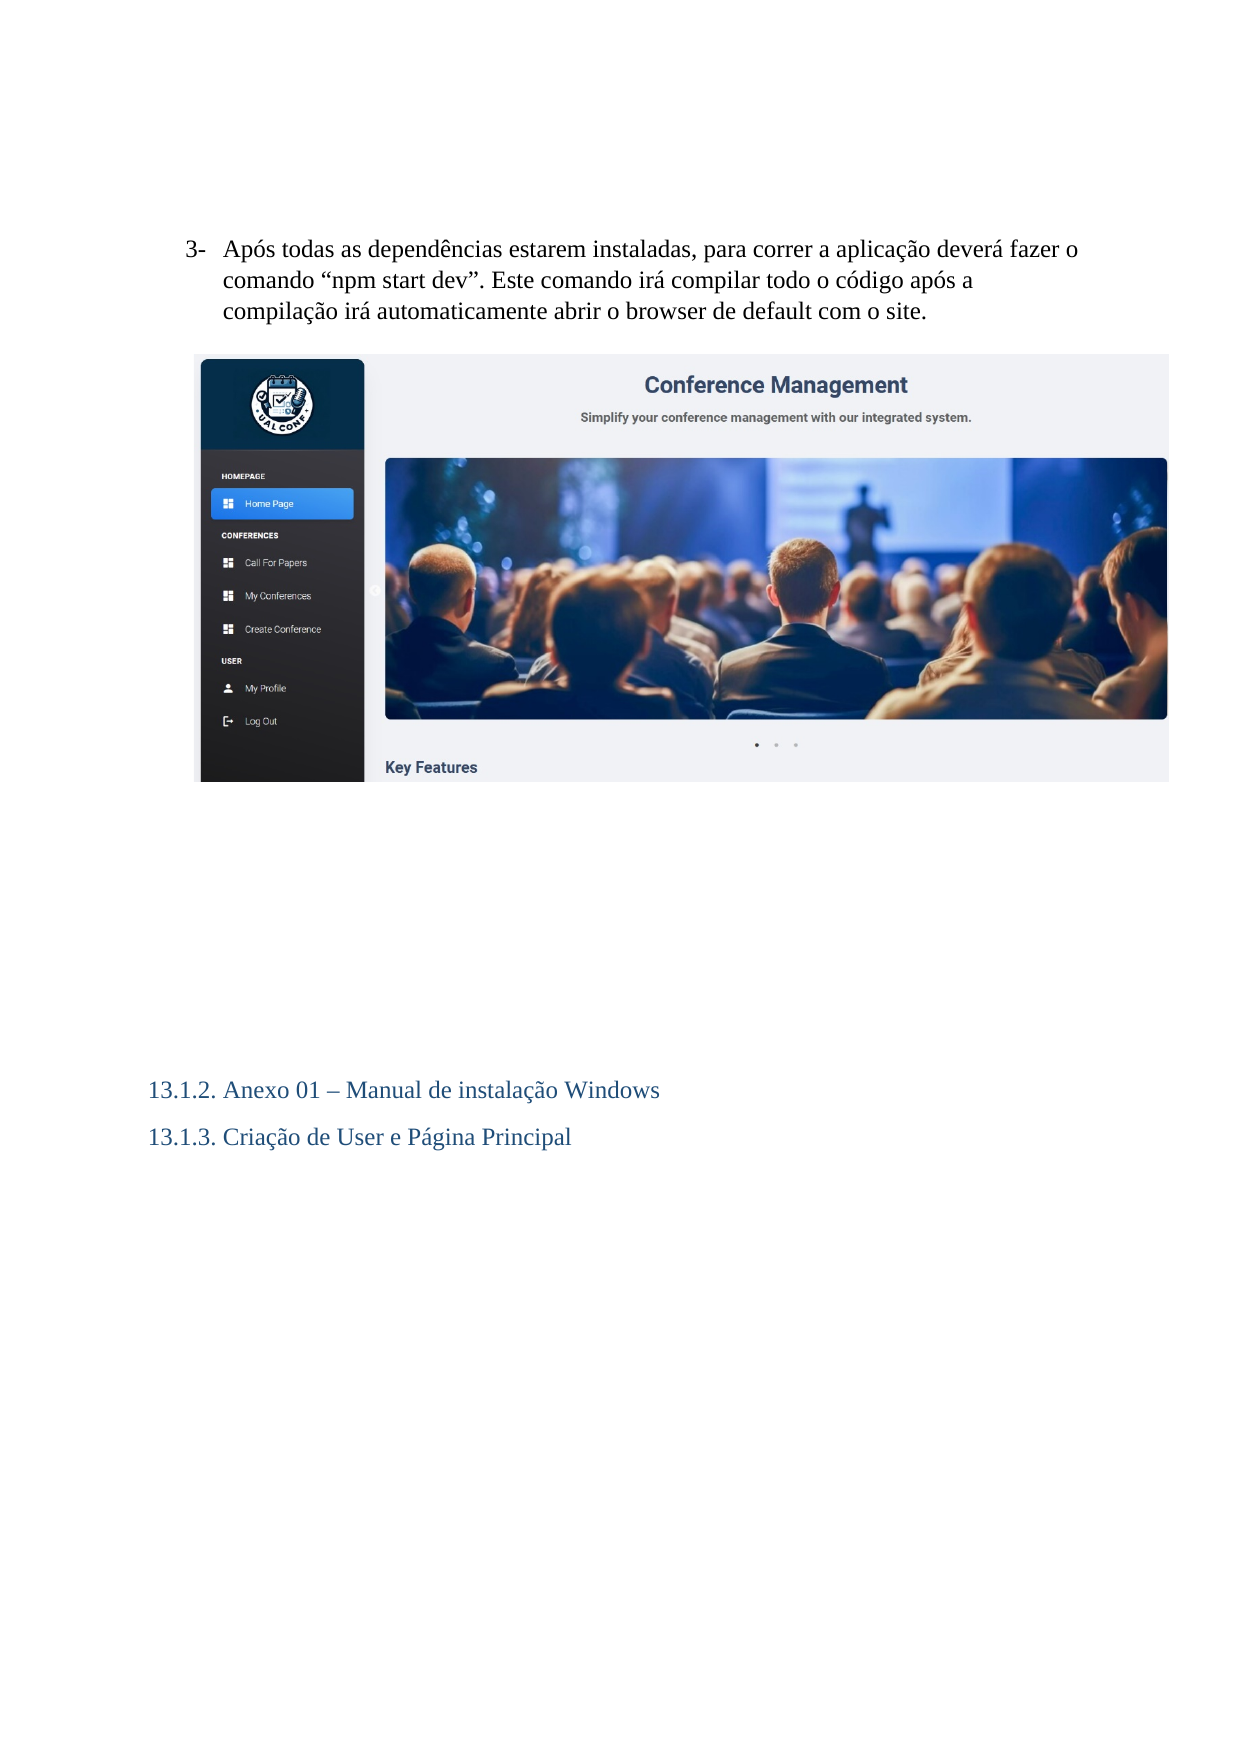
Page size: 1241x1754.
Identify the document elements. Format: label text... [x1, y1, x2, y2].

subtitle Anexo 01 – Manual de instalação Windows [148, 1075, 1092, 1104]
subtitle Criação de User e Página Principal [148, 1122, 1092, 1151]
picture [193, 354, 1169, 782]
